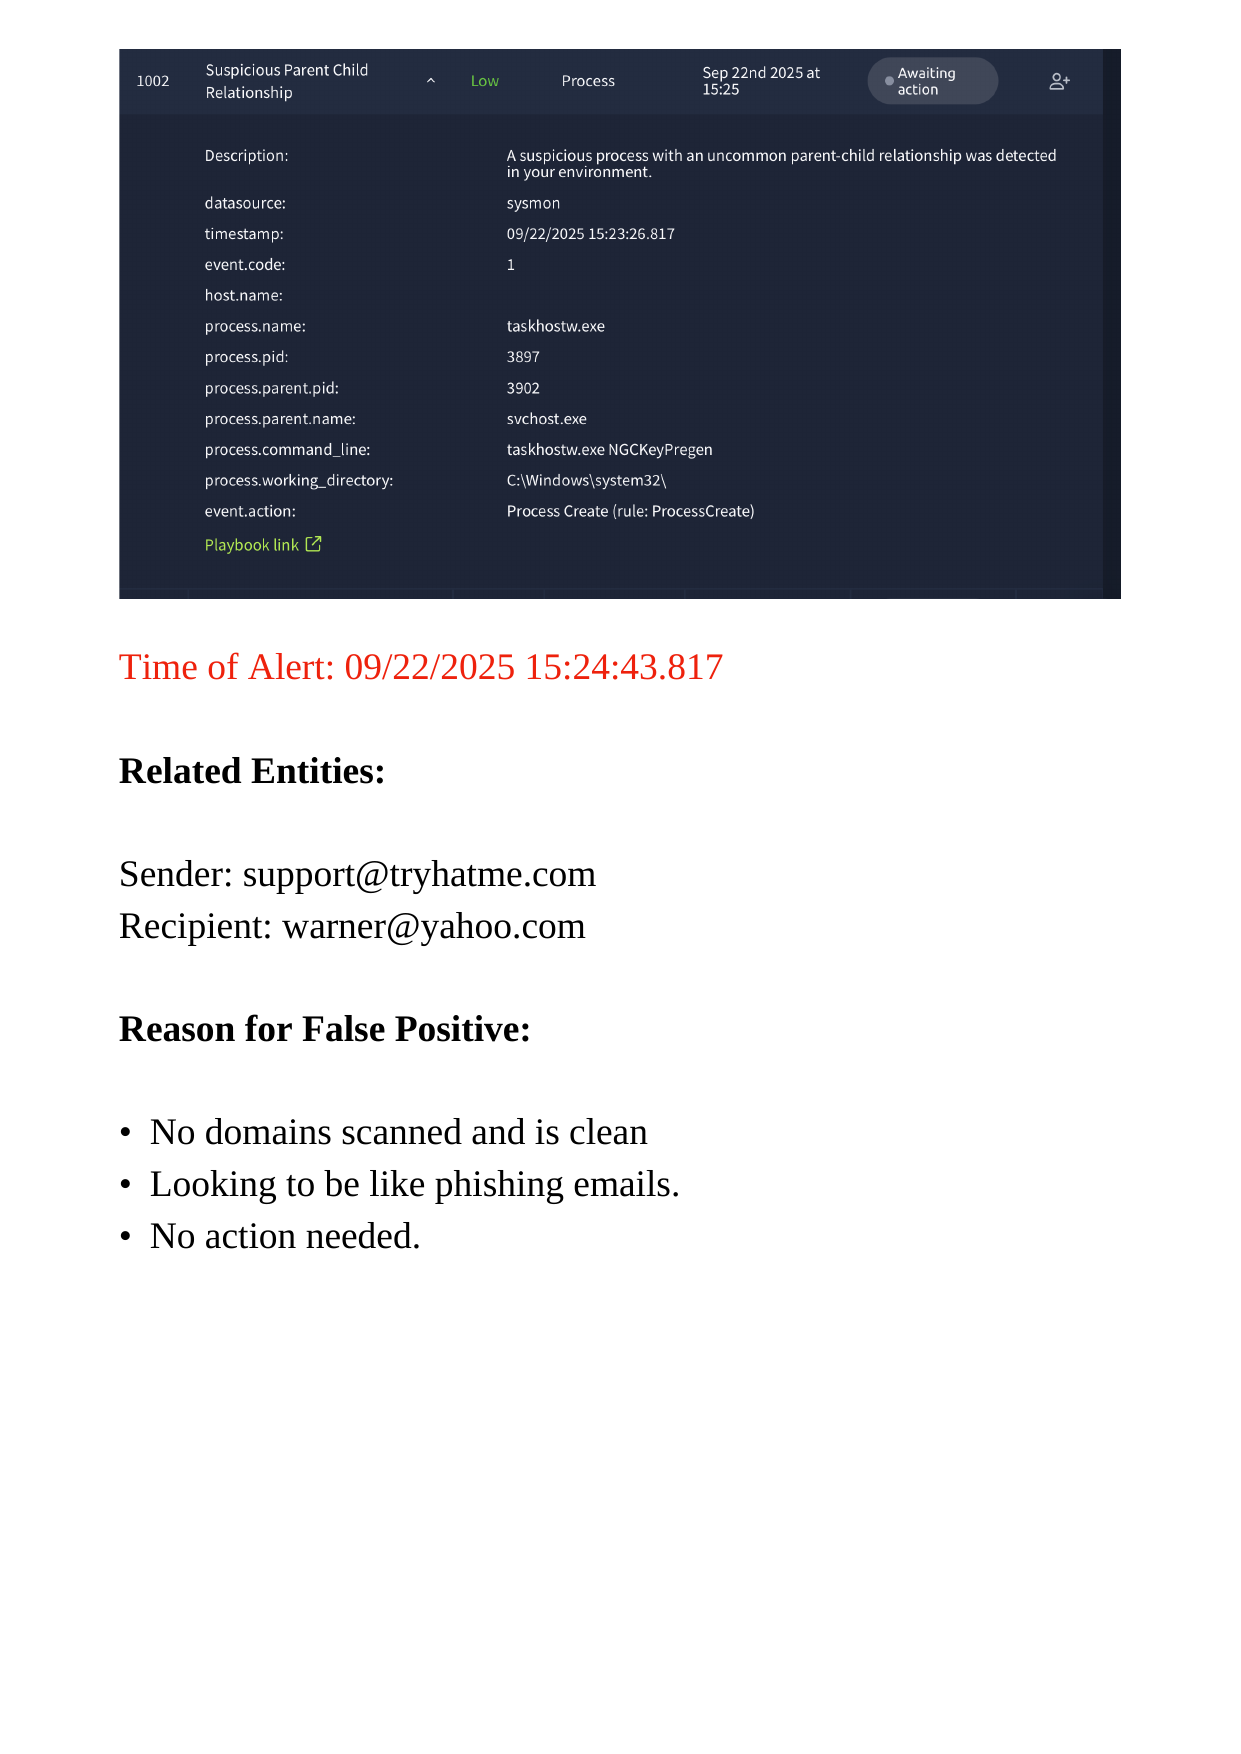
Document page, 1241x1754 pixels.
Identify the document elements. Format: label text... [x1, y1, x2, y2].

text Related Entities: [119, 696, 1121, 791]
list Looking to be like phishing emails. [119, 1161, 1121, 1204]
text Sender: support@tryhatme.com [119, 851, 1121, 894]
text Recipient: warner@yahoo.com [119, 903, 1121, 946]
list No action needed. [119, 1213, 1121, 1256]
text Time of Alert: 09/22/2025 15:24:43.817 [119, 599, 1121, 688]
picture [118, 49, 1121, 599]
list No domains scanned and is clean [119, 1110, 1121, 1153]
text Reason for False Positive: [119, 1006, 1121, 1049]
